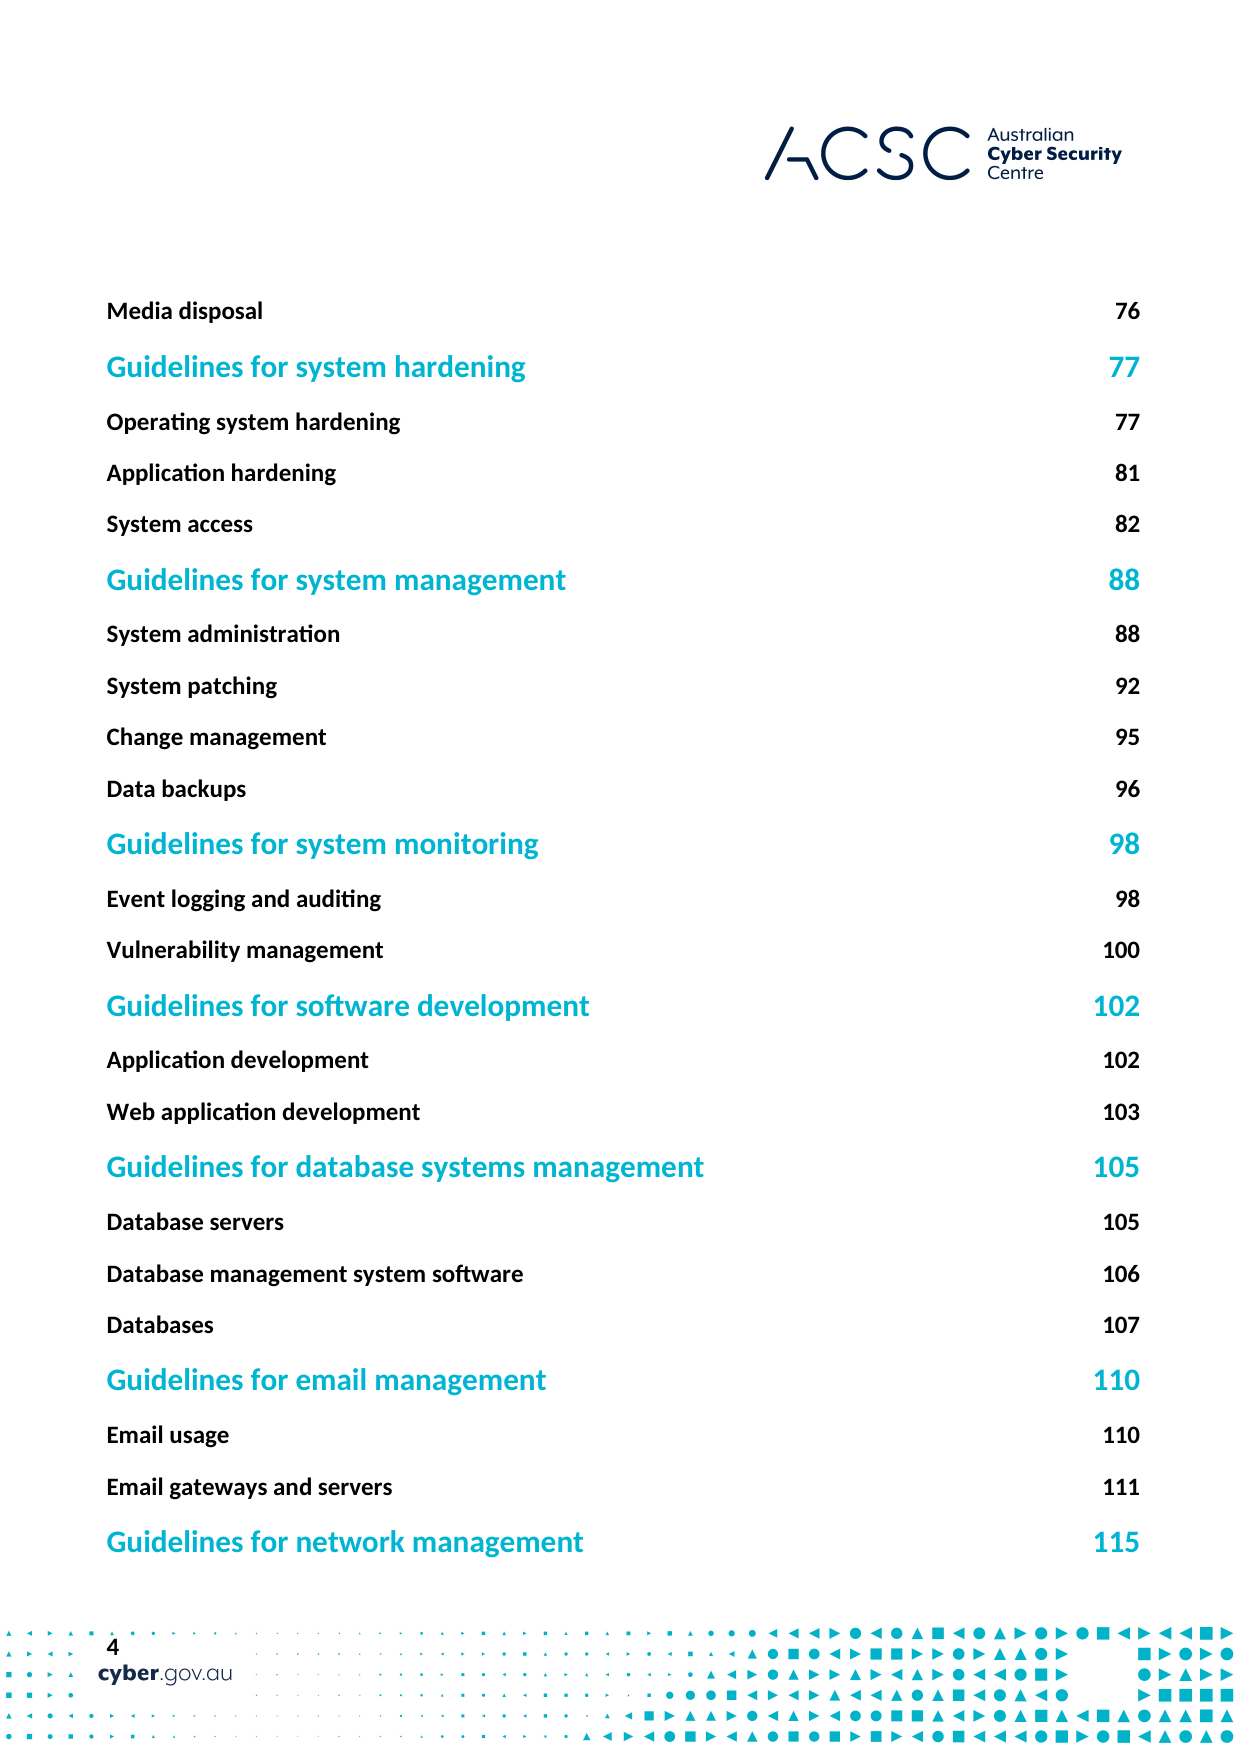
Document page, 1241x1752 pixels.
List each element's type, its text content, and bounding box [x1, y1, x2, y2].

text Email usage 110 [106, 1419, 1122, 1450]
text Guidelines for network management 115 [106, 1522, 1122, 1560]
text Event logging and auditing 98 [106, 883, 1122, 913]
text Databases 107 [106, 1309, 1122, 1339]
text System administration 88 [106, 619, 1122, 649]
text Data backups 96 [106, 773, 1122, 803]
text Media disposal 76 [106, 295, 1122, 326]
text Guidelines for database systems management 105 [106, 1147, 1122, 1186]
text Change management 95 [106, 721, 1122, 752]
text System access 82 [106, 508, 1122, 539]
text Operating system hardening 77 [106, 406, 1122, 436]
text Application development 102 [106, 1045, 1122, 1075]
picture [0, 1624, 1237, 1747]
text Guidelines for system management 88 [106, 560, 1122, 598]
text Web application development 103 [106, 1096, 1122, 1127]
picture [0, 0, 1240, 317]
text Database management system software 106 [106, 1258, 1122, 1288]
text Guidelines for system hardening 77 [106, 347, 1122, 385]
text Guidelines for system monitoring 98 [106, 824, 1122, 862]
text Application hardening 81 [106, 457, 1122, 487]
text Database servers 105 [106, 1206, 1122, 1237]
text Vulnerability management 100 [106, 934, 1122, 965]
text Email gateways and servers 111 [106, 1471, 1122, 1501]
text System patching 92 [106, 670, 1122, 701]
text Guidelines for email management 110 [106, 1360, 1122, 1398]
text Guidelines for software development 102 [106, 986, 1122, 1024]
